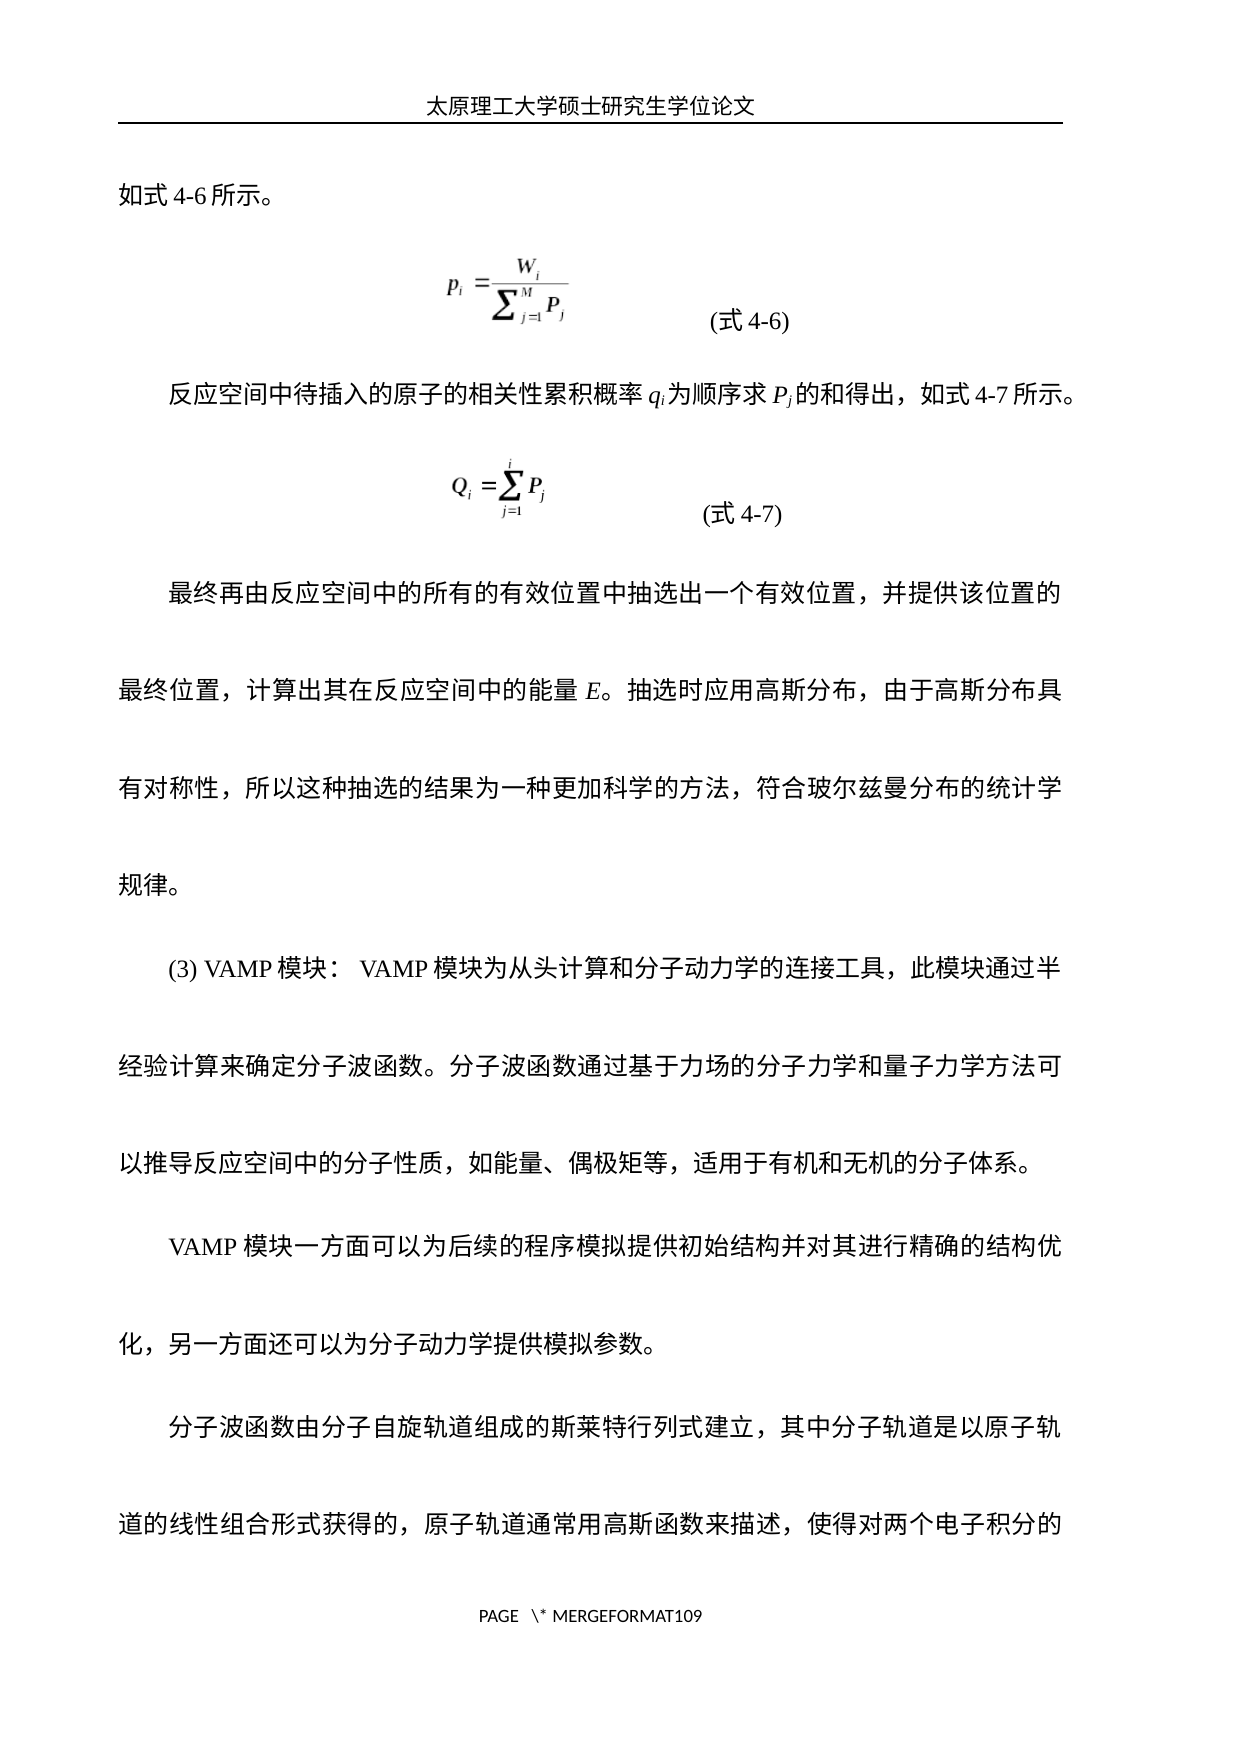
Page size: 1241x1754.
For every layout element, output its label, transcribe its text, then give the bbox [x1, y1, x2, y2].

text (式4-6) [118, 244, 1063, 342]
text 分子波函数由分子自旋轨道组成的斯莱特行列式建立，其中分子轨道是以原子轨道的线性组合形式获得的，原子轨道通常用高斯函数来描述，使得对两个电子积分的计算更加便捷，分子轨道高斯函数定义如式4-8所示。 [118, 1393, 1063, 1556]
text 反应空间中待插入的原子的相关性概率Pi为单个原子Wi除以所有Wi之和，其定义如式4-6所示。 [118, 161, 1063, 226]
text 反应空间中待插入的原子的相关性累积概率qi为顺序求Pj的和得出，如式4-7所示。 [118, 360, 1063, 425]
list VAMP模块： VAMP模块为从头计算和分子动力学的连接工具，此模块通过半经验计算来确定分子波函数。分子波函数通过基于力场的分子力学和量子力学方法可以推导反应空间中的分子性质，如能量、偶极矩等，适用于有机和无机的分子体系。 [118, 934, 1063, 1194]
text 最终再由反应空间中的所有的有效位置中抽选出一个有效位置，并提供该位置的最终位置，计算出其在反应空间中的能量E。抽选时应用高斯分布，由于高斯分布具有对称性，所以这种抽选的结果为一种更加科学的方法，符合玻尔兹曼分布的统计学规律。 [118, 559, 1063, 916]
text (式4-7) [118, 443, 1063, 541]
text VAMP模块一方面可以为后续的程序模拟提供初始结构并对其进行精确的结构优化，另一方面还可以为分子动力学提供模拟参数。 [118, 1212, 1063, 1375]
